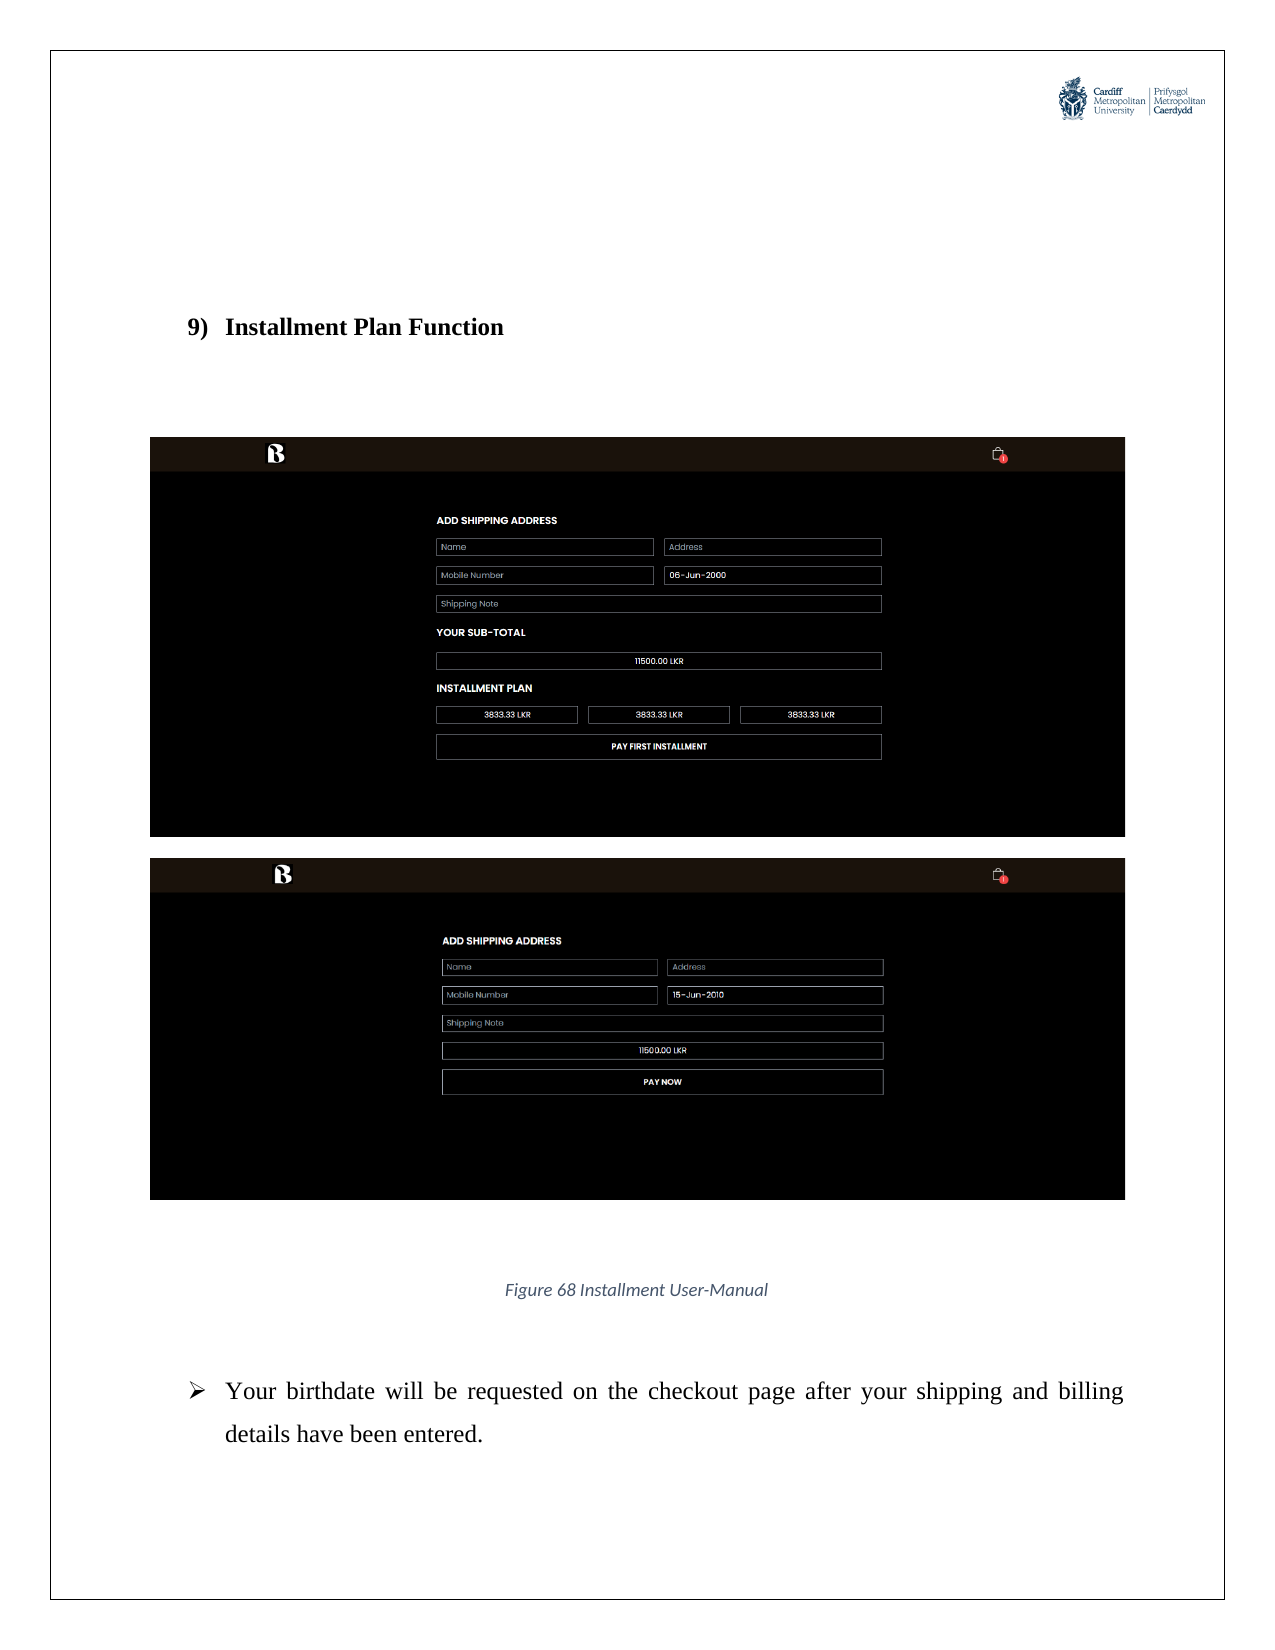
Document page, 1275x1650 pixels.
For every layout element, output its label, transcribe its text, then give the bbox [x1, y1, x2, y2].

list Your birthdate will be requested on the checkout page after your shipping and billing details have been entered. [187, 1376, 1125, 1448]
picture [150, 437, 1125, 837]
list Installment Plan Function [187, 312, 1125, 340]
picture [150, 858, 1125, 1200]
picture [1058, 70, 1205, 129]
